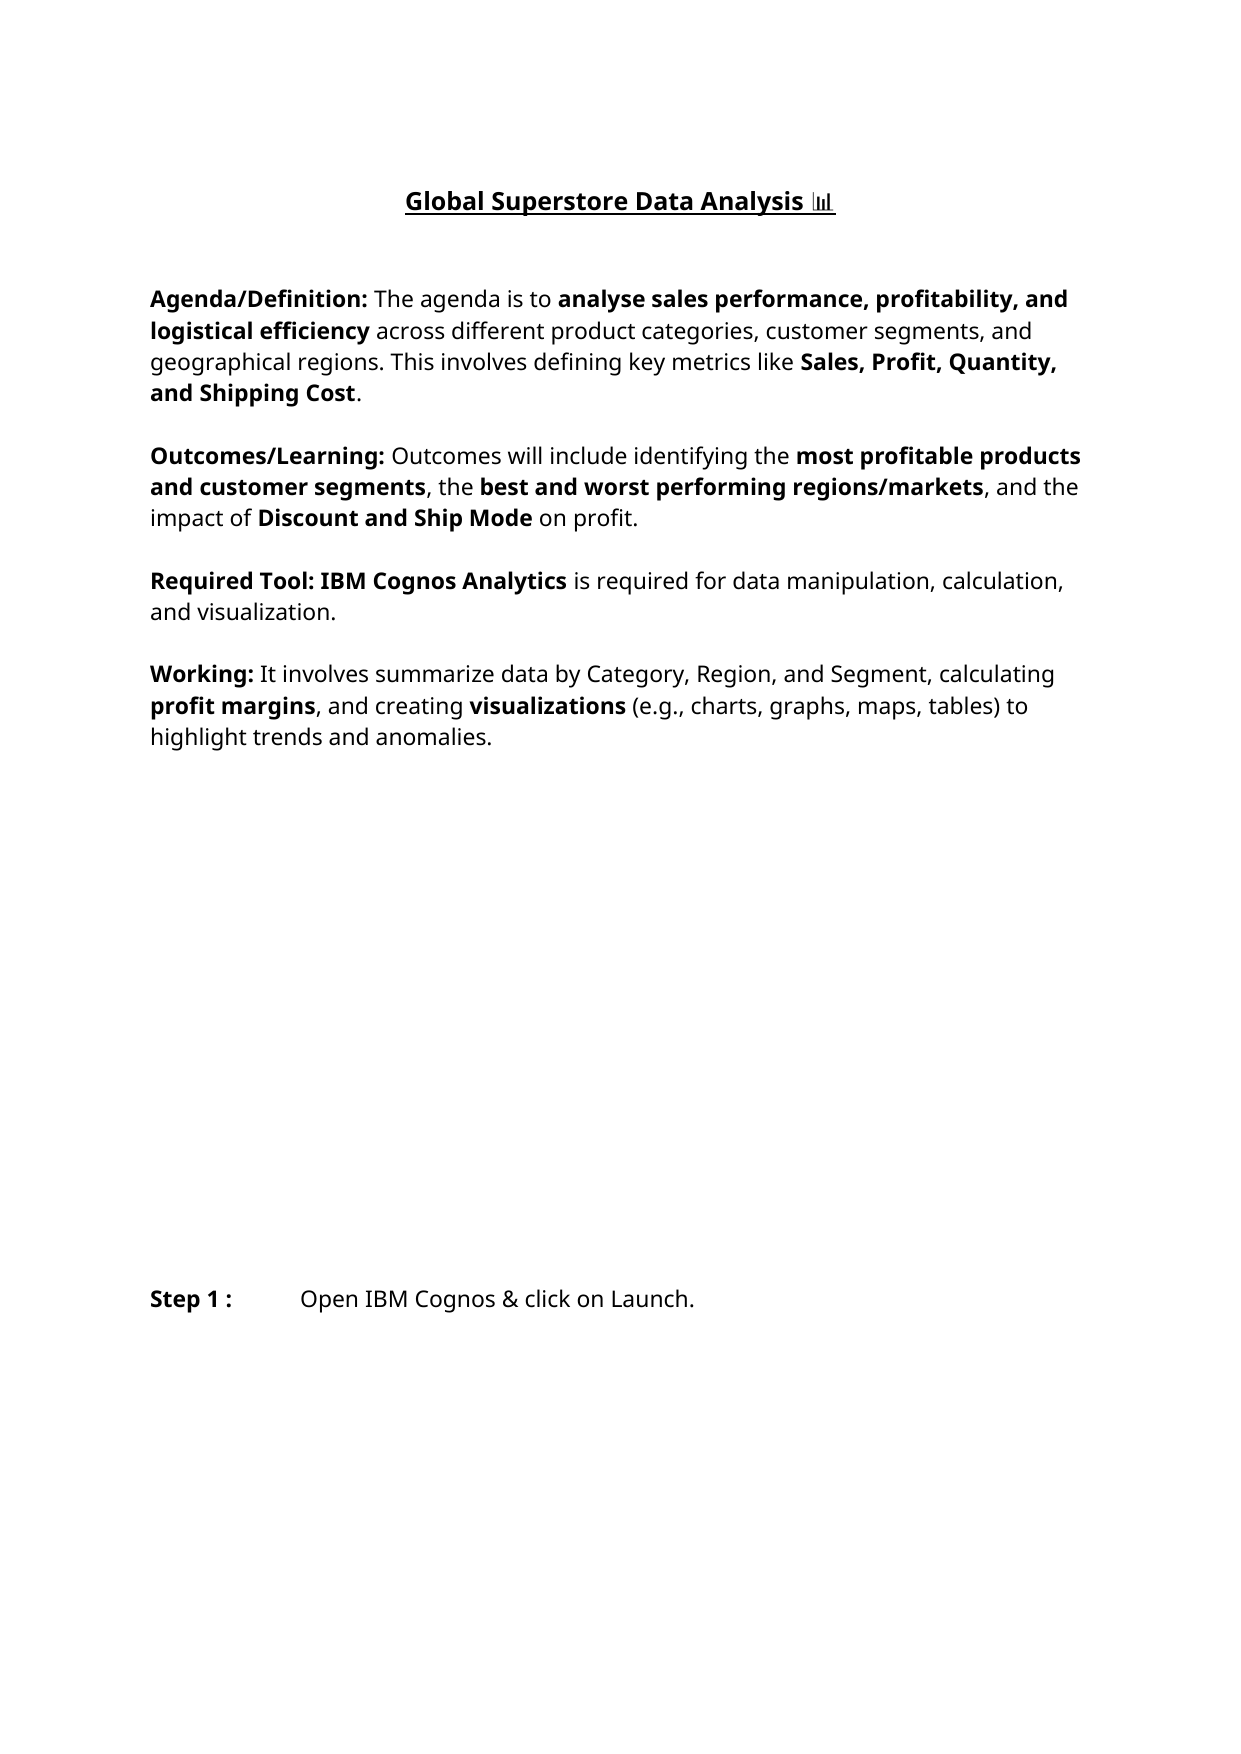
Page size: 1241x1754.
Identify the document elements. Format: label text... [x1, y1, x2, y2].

text Outcomes/Learning: Outcomes will include identifying the most profitable products and customer segments, the best and worst performing regions/markets, and the impact of Discount and Ship Mode on profit. [150, 440, 1090, 533]
text Global Superstore Data Analysis 📊 [150, 184, 1090, 218]
text Working: It involves summarize data by Category, Region, and Segment, calculating profit margins, and creating visualizations (e.g., charts, graphs, maps, tables) to highlight trends and anomalies. [150, 658, 1090, 752]
text Agenda/Definition: The agenda is to analyse sales performance, profitability, and logistical efficiency across different product categories, customer segments, and geographical regions. This involves defining key metrics like Sales, Profit, Quantity, and Shipping Cost. [150, 283, 1090, 408]
text Required Tool: IBM Cognos Analytics is required for data manipulation, calculation, and visualization. [150, 565, 1090, 627]
list Open IBM Cognos & click on Launch. [150, 1283, 1090, 1315]
